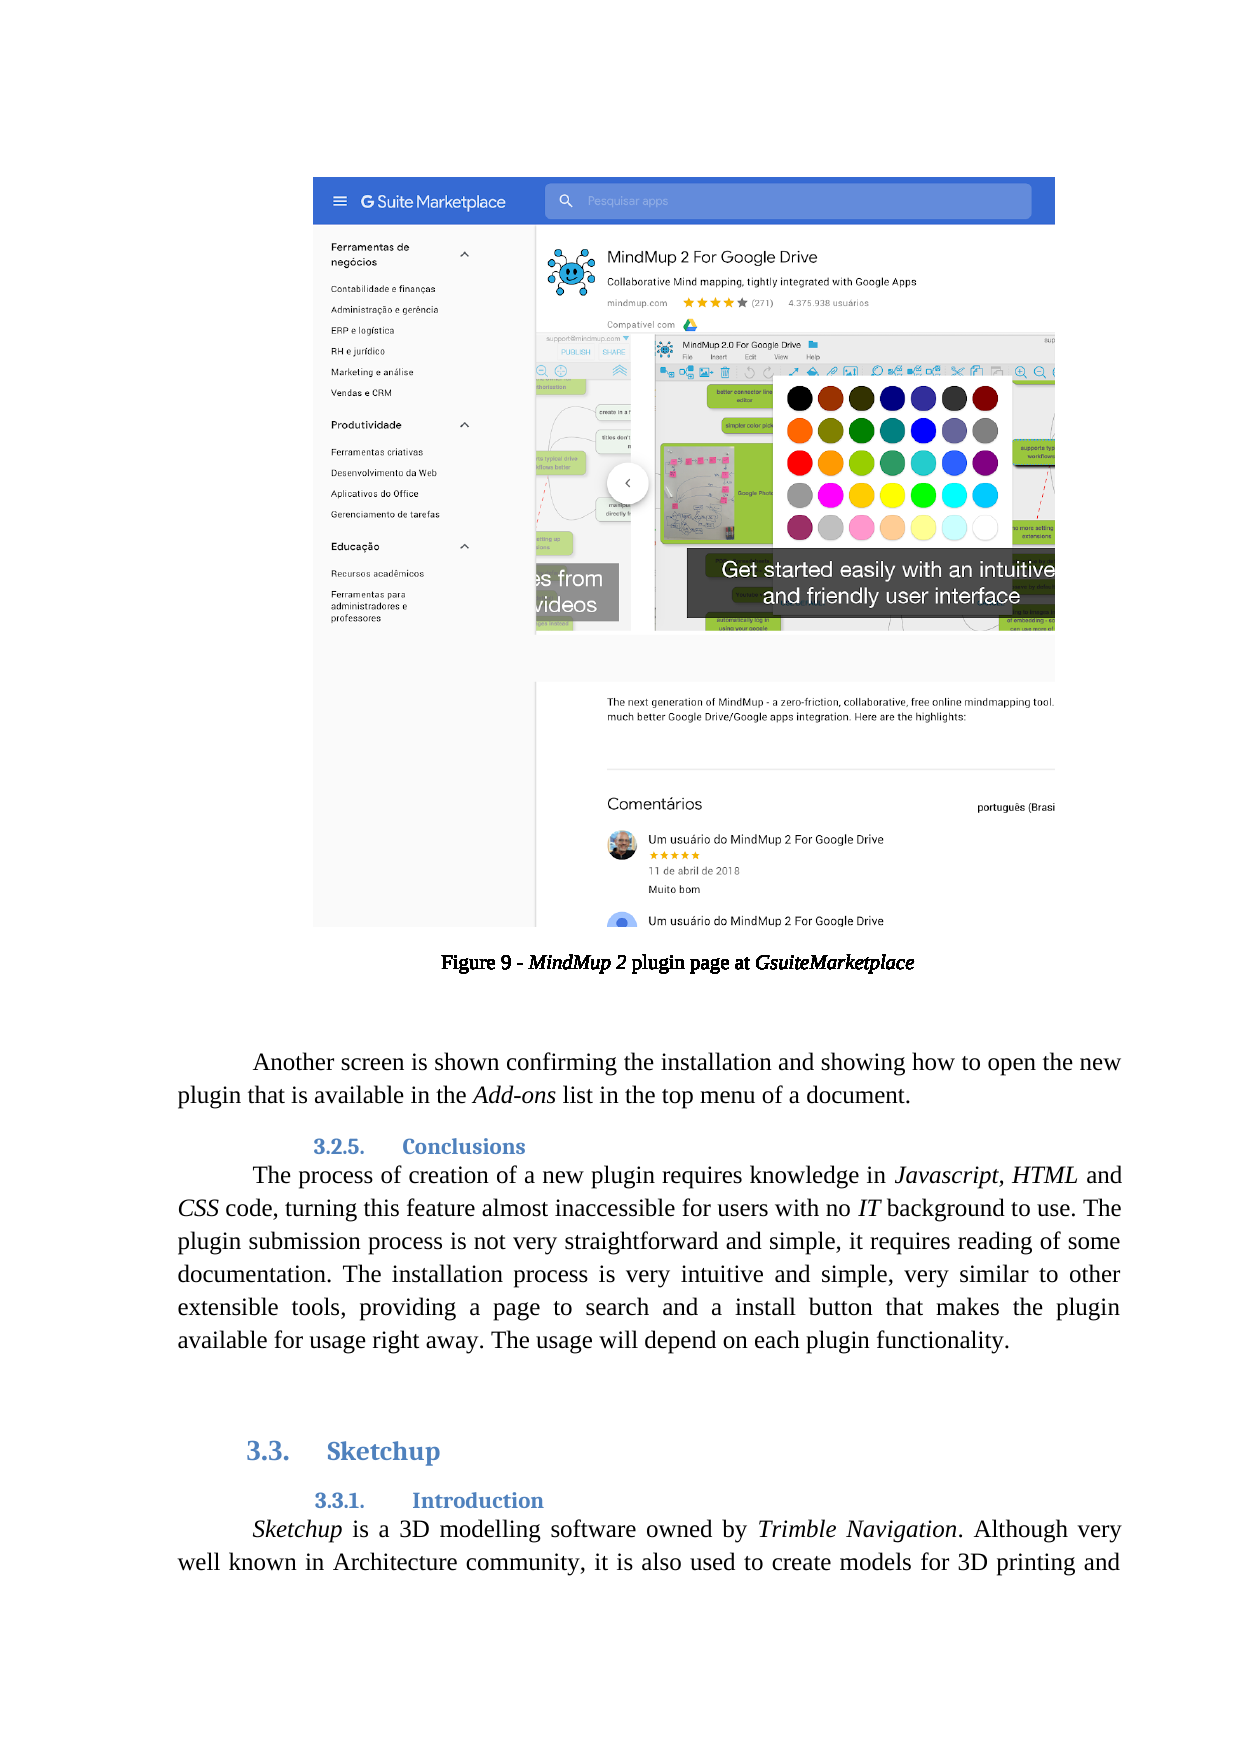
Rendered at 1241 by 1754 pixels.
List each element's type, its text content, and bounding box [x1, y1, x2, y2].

subtitle Introduction [365, 1488, 1122, 1514]
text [177, 1514, 1122, 1576]
subtitle Conclusions [365, 1134, 1122, 1160]
text The process of creation of a new plugin requires knowledge in Javascript, HTML and CSS code, turning this feature almost inaccessible for users with no IT background to use. The plugin submission process is not very straightforward and simple, it requires reading of some documentation. The installation process is very intuitive and simple, very similar to other extensible tools, providing a page to search and a install button that makes the plugin available for usage right away. The usage will depend on each plugin functionality. [177, 1160, 1122, 1354]
text Another screen is shown confirming the installation and showing how to open the new plugin that is available in the Add-ons list in the top menu of a document. [177, 1047, 1122, 1109]
picture [313, 177, 1055, 927]
subtitle Sketchup [290, 1433, 1122, 1467]
